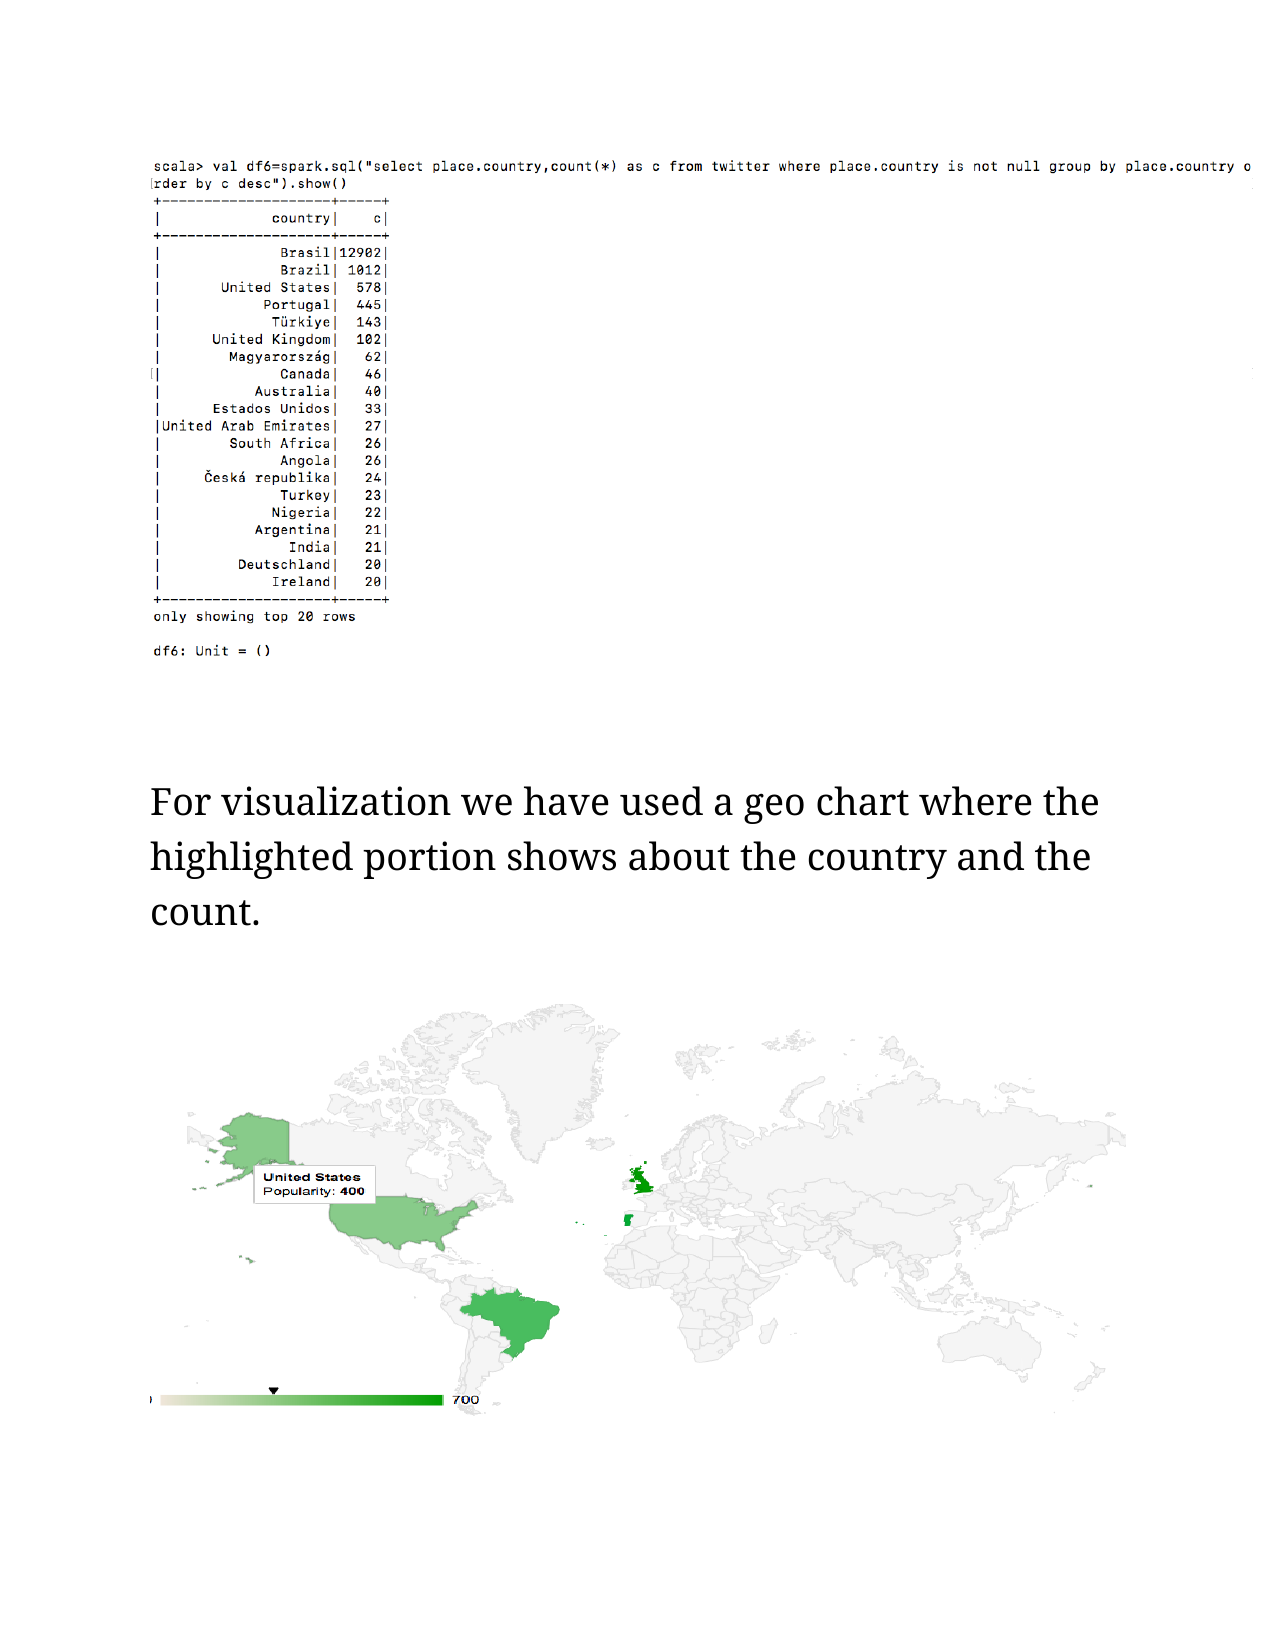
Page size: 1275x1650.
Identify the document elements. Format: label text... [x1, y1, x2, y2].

text For visualization we have used a geo chart where the highlighted portion shows about the country and the count. [150, 776, 1125, 937]
picture [150, 150, 1253, 663]
picture [150, 1004, 1181, 1448]
